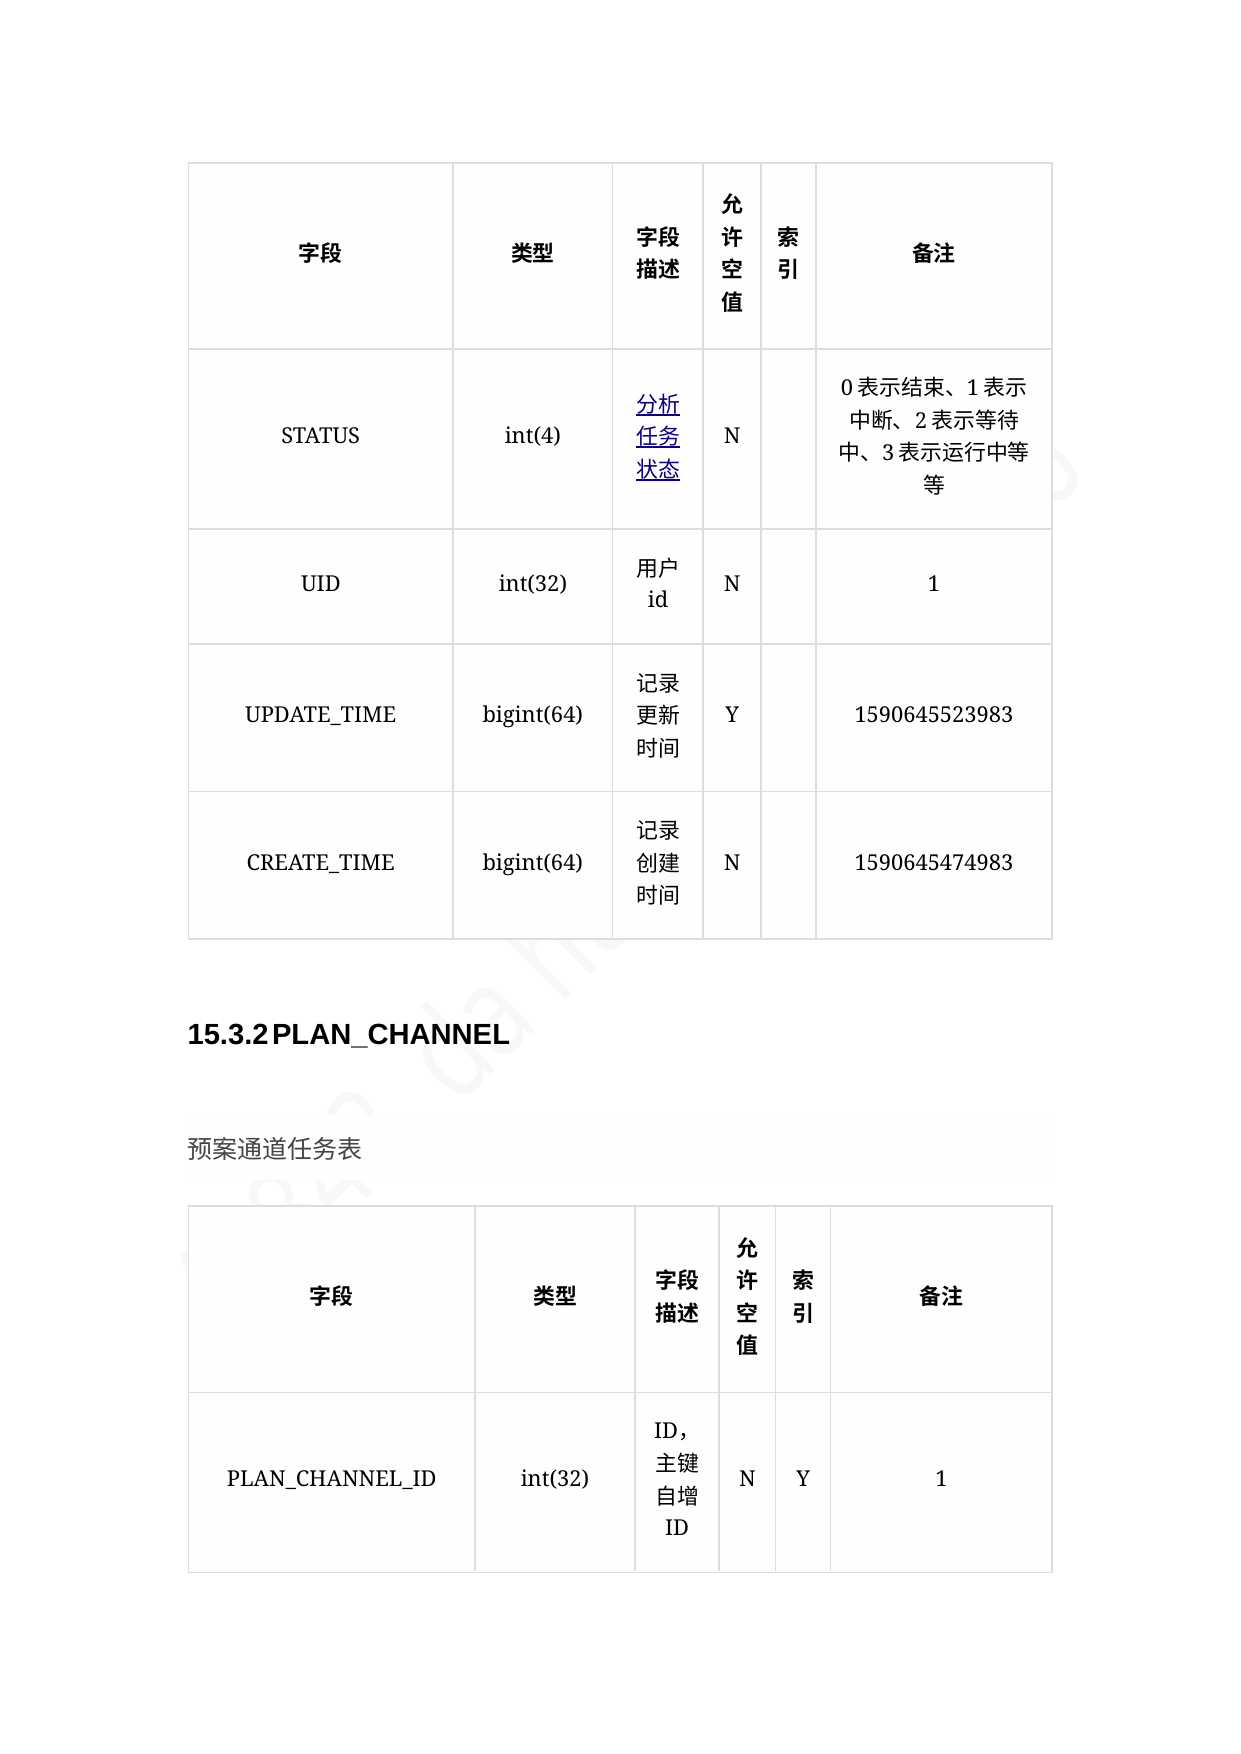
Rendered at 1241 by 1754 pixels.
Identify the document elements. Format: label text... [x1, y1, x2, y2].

table_cell STATUS [189, 350, 452, 528]
table_cell PLAN_CHANNEL_ID [189, 1393, 474, 1571]
text 预案通道任务表 [187, 1115, 1053, 1180]
table_cell 1 [817, 530, 1051, 643]
table_cell ID，主键自增ID [636, 1393, 718, 1571]
table_header 字段描述 [636, 1207, 718, 1391]
table_cell bigint(64) [454, 792, 612, 938]
table_cell 记录创建时间 [613, 792, 702, 938]
table_header 备注 [817, 164, 1051, 348]
table_header 备注 [831, 1207, 1051, 1391]
table_cell [762, 350, 815, 528]
table_cell N [704, 792, 760, 938]
table_cell N [720, 1393, 775, 1571]
table_header 允许空值 [720, 1207, 775, 1391]
table_header 索引 [776, 1207, 830, 1391]
table_cell 1590645523983 [817, 645, 1051, 791]
table_header 类型 [476, 1207, 634, 1391]
table_cell 用户id [613, 530, 702, 643]
table_cell CREATE_TIME [189, 792, 452, 938]
table_cell [762, 530, 815, 643]
subtitle PLAN_CHANNEL [187, 1001, 1053, 1066]
table_cell Y [704, 645, 760, 791]
table_header 字段 [189, 164, 452, 348]
table_cell 1590645474983 [817, 792, 1051, 938]
table_cell 记录更新时间 [613, 645, 702, 791]
table_cell bigint(64) [454, 645, 612, 791]
table_cell [762, 645, 815, 791]
table_cell N [704, 350, 760, 528]
table_cell int(32) [476, 1393, 634, 1571]
table_header 字段 [189, 1207, 474, 1391]
table_cell int(4) [454, 350, 612, 528]
table_cell [762, 792, 815, 938]
table_cell Y [776, 1393, 830, 1571]
table_cell int(32) [454, 530, 612, 643]
table_cell N [704, 530, 760, 643]
table_cell 分析任务状态 [613, 350, 702, 528]
table_cell 1 [831, 1393, 1051, 1571]
table_cell UID [189, 530, 452, 643]
table_header 索引 [762, 164, 815, 348]
table_cell 0表示结束、1表示中断、2表示等待中、3表示运行中等等 [817, 350, 1051, 528]
table_header 类型 [454, 164, 612, 348]
table_header 允许空值 [704, 164, 760, 348]
table_header 字段描述 [613, 164, 702, 348]
table_cell UPDATE_TIME [189, 645, 452, 791]
